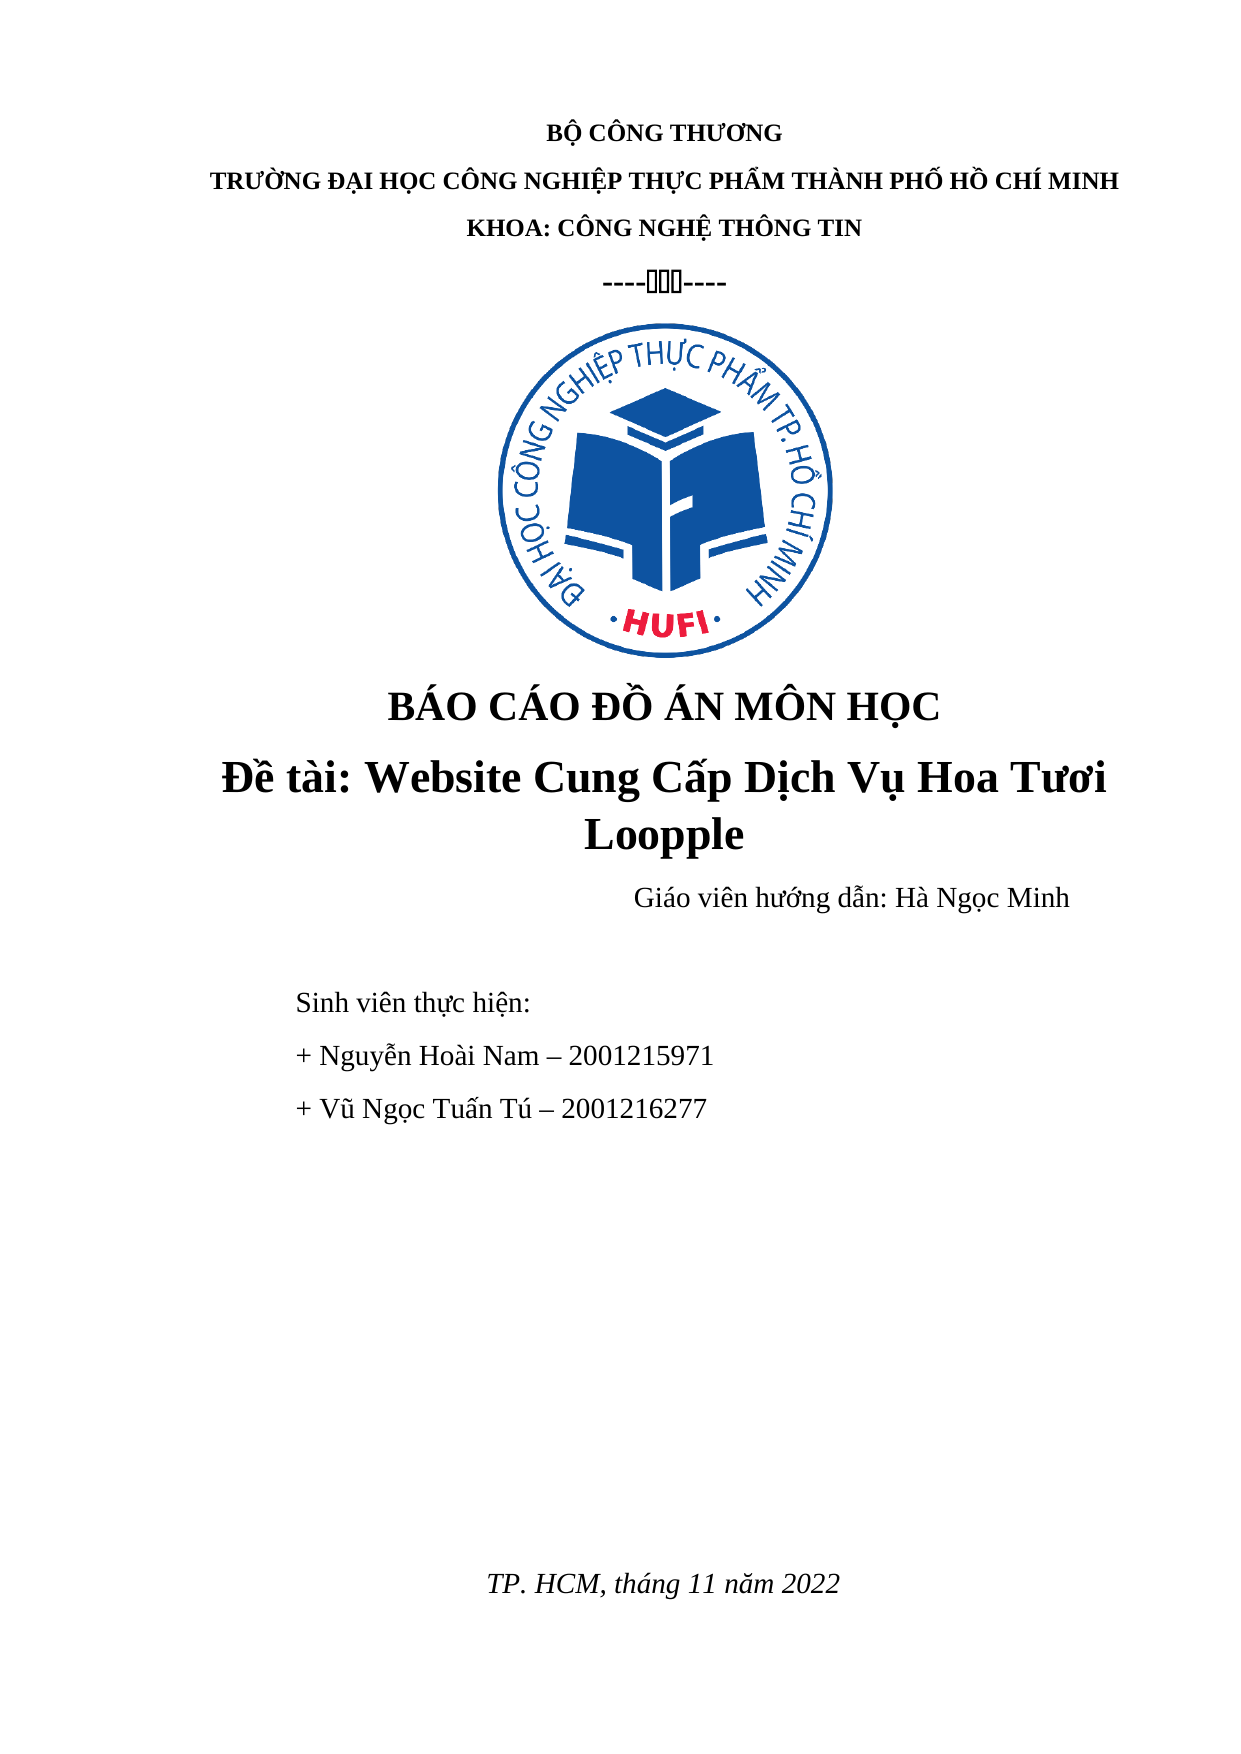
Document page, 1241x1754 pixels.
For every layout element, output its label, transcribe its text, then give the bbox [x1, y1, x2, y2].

text Đề tài: Website Cung Cấp Dịch Vụ Hoa Tươi Loopple [177, 749, 1152, 859]
text -------- [177, 261, 1152, 299]
text Sinh viên thực hiện: [295, 985, 1152, 1019]
text + Vũ Ngọc Tuấn Tú – 2001216277 [295, 1091, 1152, 1124]
picture [490, 319, 839, 663]
text + Nguyễn Hoài Nam – 2001215971 [295, 1038, 1152, 1072]
text Giáo viên hướng dẫn: Hà Ngọc Minh [477, 880, 1152, 913]
text KHOA: CÔNG NGHỆ THÔNG TIN [177, 213, 1152, 242]
text BÁO CÁO ĐỒ ÁN MÔN HỌC [177, 681, 1152, 729]
text TP. HCM, tháng 11 năm 2022 [177, 1566, 1152, 1600]
text BỘ CÔNG THƯƠNG [177, 118, 1152, 147]
text TRƯỜNG ĐẠI HỌC CÔNG NGHIỆP THỰC PHẨM THÀNH PHỐ HỒ CHÍ MINH [177, 166, 1152, 194]
